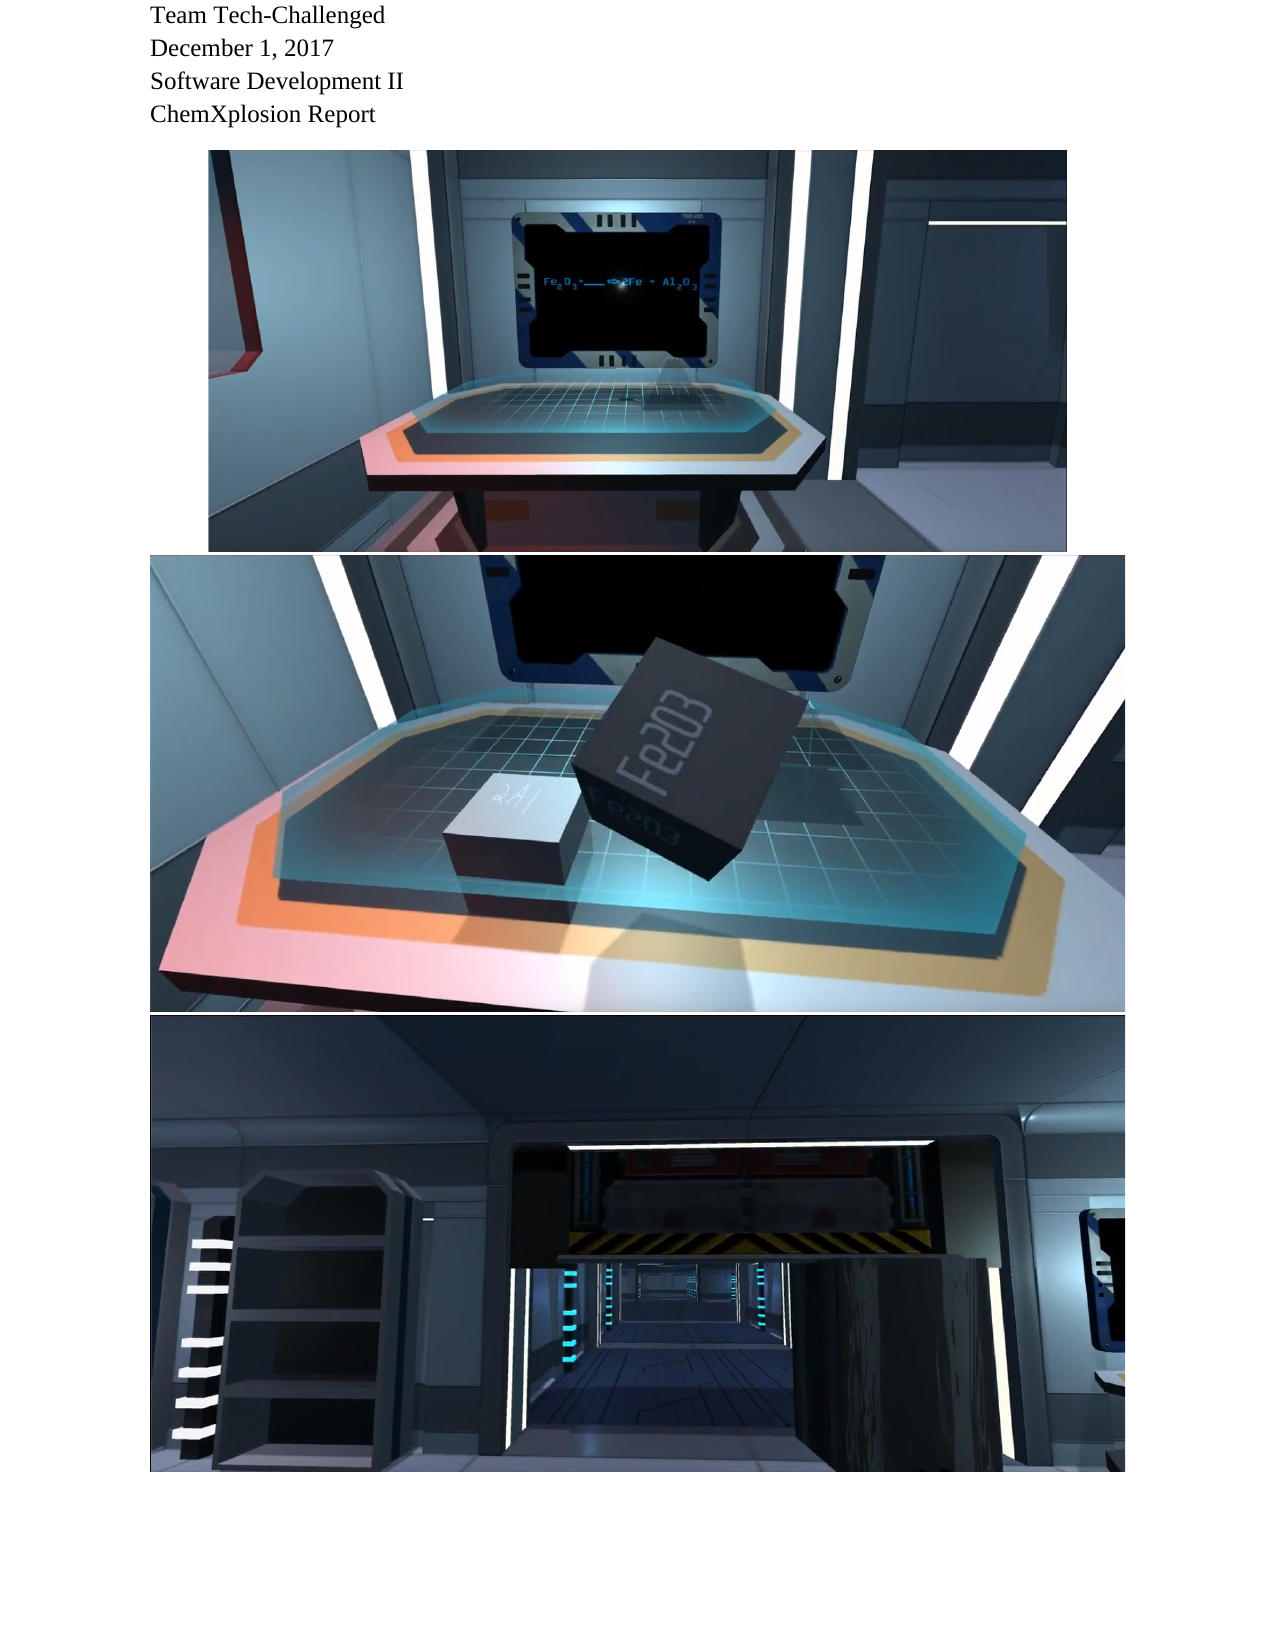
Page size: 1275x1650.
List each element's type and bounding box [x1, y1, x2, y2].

picture [150, 1015, 1125, 1472]
picture [208, 150, 1067, 552]
picture [150, 555, 1125, 1012]
